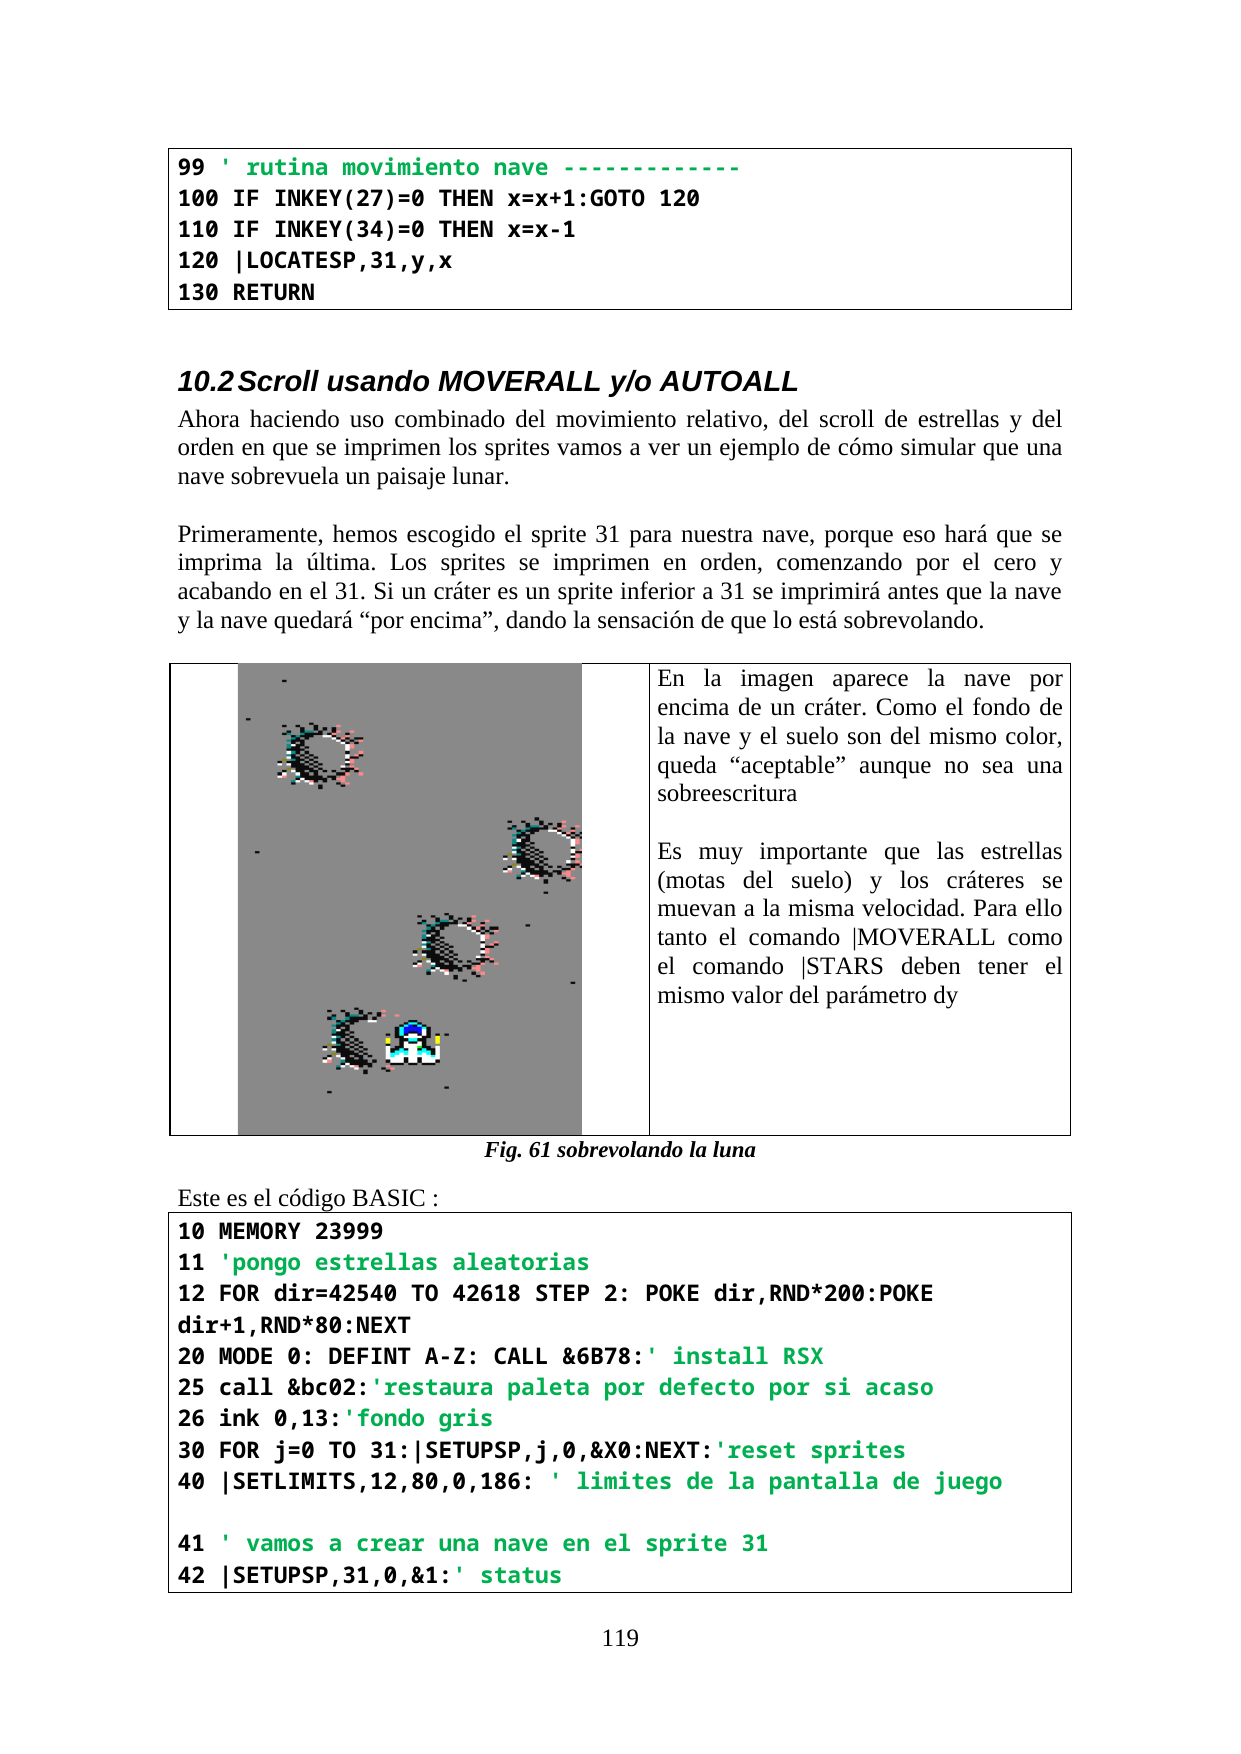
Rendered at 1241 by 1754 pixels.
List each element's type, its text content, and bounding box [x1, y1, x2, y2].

text Fig. 61 sobrevolando la luna [177, 1136, 1063, 1162]
text 42 |SETUPSP,31,0,&1:' status [169, 1555, 1071, 1592]
picture [237, 663, 582, 1135]
text Este es el código BASIC : [177, 1183, 1063, 1212]
text 40 |SETLIMITS,12,80,0,186: ' limites de la pantalla de juego [177, 1465, 1063, 1496]
text 110 IF INKEY(34)=0 THEN x=x-1 [177, 213, 1063, 244]
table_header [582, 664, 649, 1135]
text 20 MODE 0: DEFINT A-Z: CALL &6B78:' install RSX [177, 1340, 1063, 1371]
text 130 RETURN [169, 273, 1071, 309]
text 30 FOR j=0 TO 31:|SETUPSP,j,0,&X0:NEXT:'reset sprites [177, 1433, 1063, 1465]
text 100 IF INKEY(27)=0 THEN x=x+1:GOTO 120 [177, 182, 1063, 213]
text Ahora haciendo uso combinado del movimiento relativo, del scroll de estrellas y del orden en que se imprimen los sprites vamos a ver un ejemplo de cómo simular que una nave sobrevuela un paisaje lunar. [177, 404, 1063, 490]
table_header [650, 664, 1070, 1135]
text 25 call &bc02:'restaura paleta por defecto por si acaso [177, 1371, 1063, 1402]
text 41 ' vamos a crear una nave en el sprite 31 [177, 1527, 1063, 1555]
text 26 ink 0,13:'fondo gris [177, 1402, 1063, 1433]
text 10 MEMORY 23999 [169, 1213, 1071, 1246]
text Primeramente, hemos escogido el sprite 31 para nuestra nave, porque eso hará que se imprima la última. Los sprites se imprimen en orden, comenzando por el cero y acabando en el 31. Si un cráter es un sprite inferior a 31 se imprimirá antes que la nave y la nave quedará “por encima”, dando la sensación de que lo está sobrevolando. [177, 519, 1063, 634]
text 120 |LOCATESP,31,y,x [177, 244, 1063, 273]
text 11 'pongo estrellas aleatorias [177, 1246, 1063, 1277]
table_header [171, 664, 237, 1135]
text 12 FOR dir=42540 TO 42618 STEP 2: POKE dir,RND*200:POKE dir+1,RND*80:NEXT [177, 1277, 1063, 1340]
text 99 ' rutina movimiento nave ------------- [169, 149, 1071, 182]
subtitle Scroll usando MOVERALL y/o AUTOALL [177, 364, 1063, 397]
